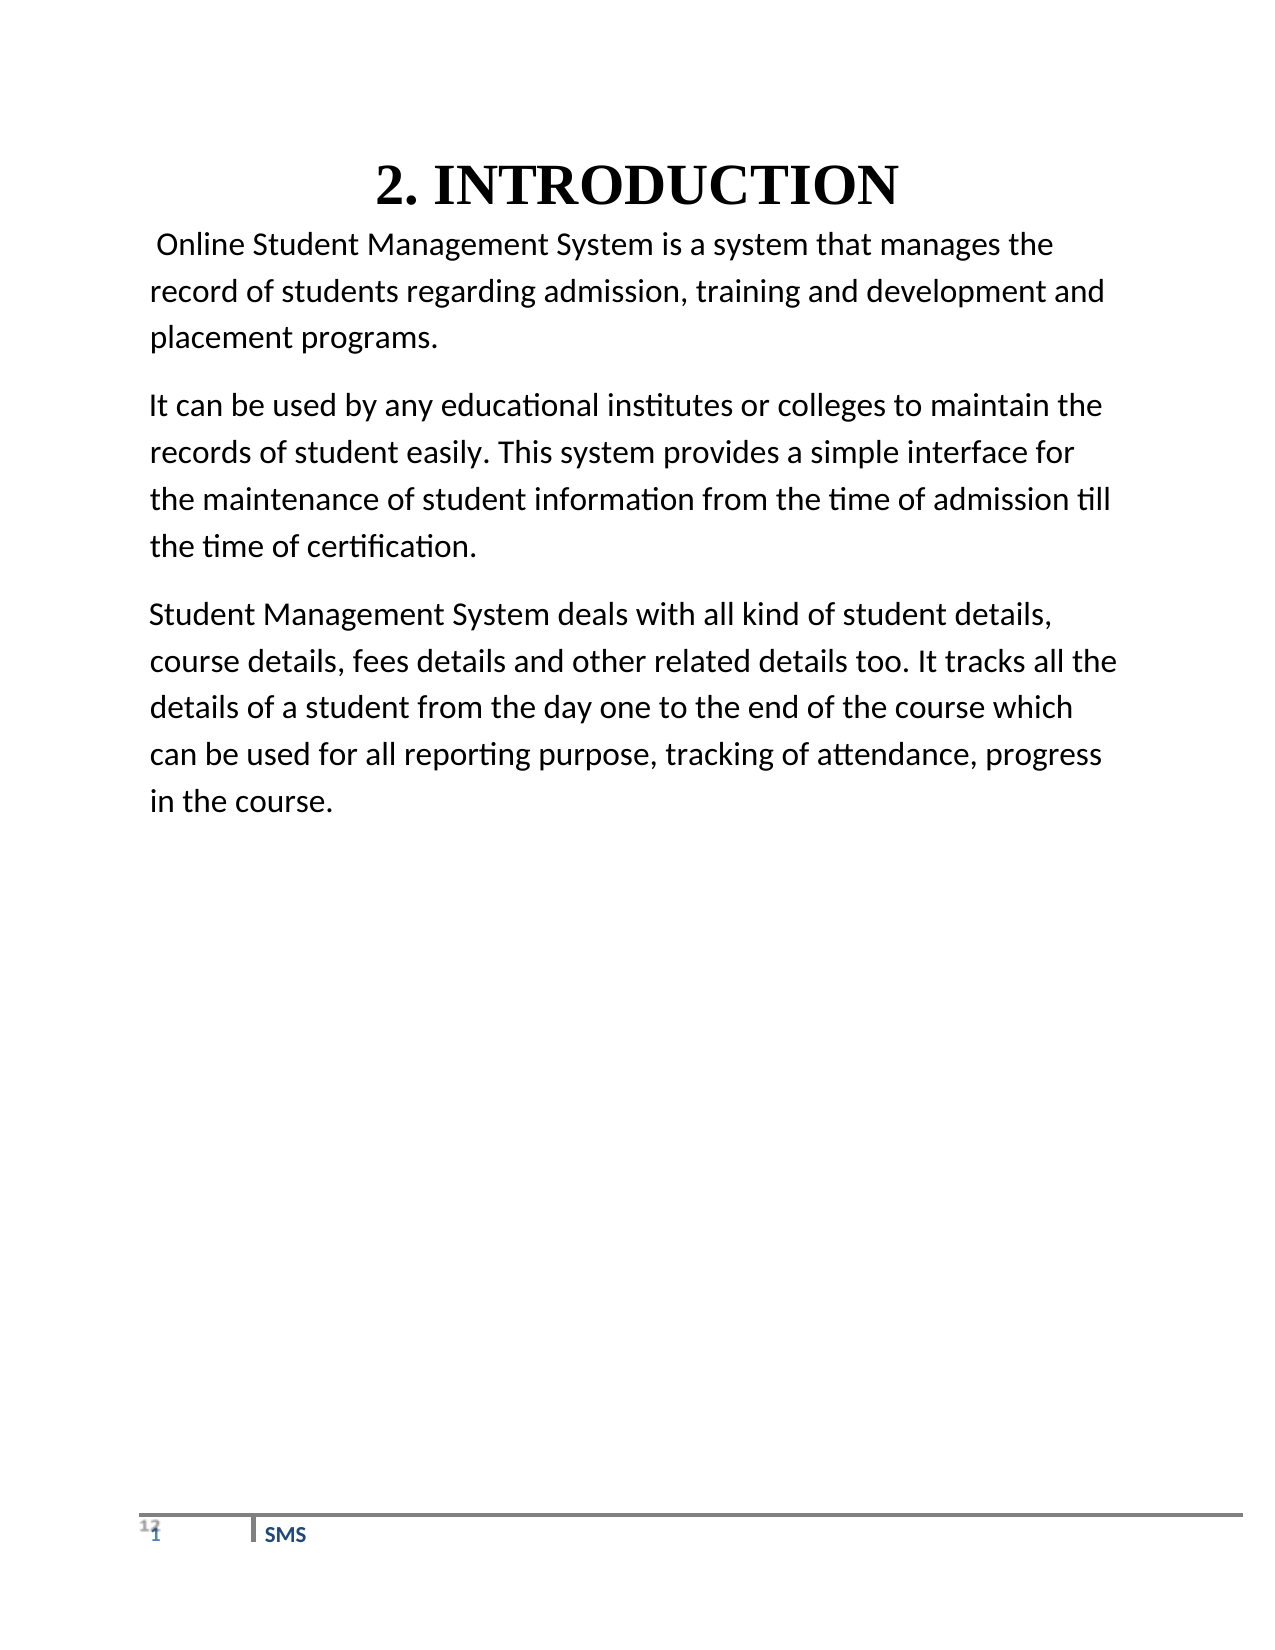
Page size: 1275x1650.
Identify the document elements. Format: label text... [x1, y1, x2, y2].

text Student Management System deals with all kind of student details, course details, fees details and other related details too. It tracks all the details of a student from the day one to the end of the course which can be used for all reporting purpose, tracking of attendance, progress in the course. [148, 593, 1128, 821]
subtitle 2. INTRODUCTION [123, 150, 1152, 217]
picture [138, 1517, 162, 1533]
text Online Student Management System is a system that manages the record of students regarding admission, training and development and placement programs. [148, 223, 1128, 357]
text It can be used by any educational institutes or colleges to maintain the records of student easily. This system provides a simple interface for the maintenance of student information from the time of admission till the time of certification. [148, 384, 1128, 566]
